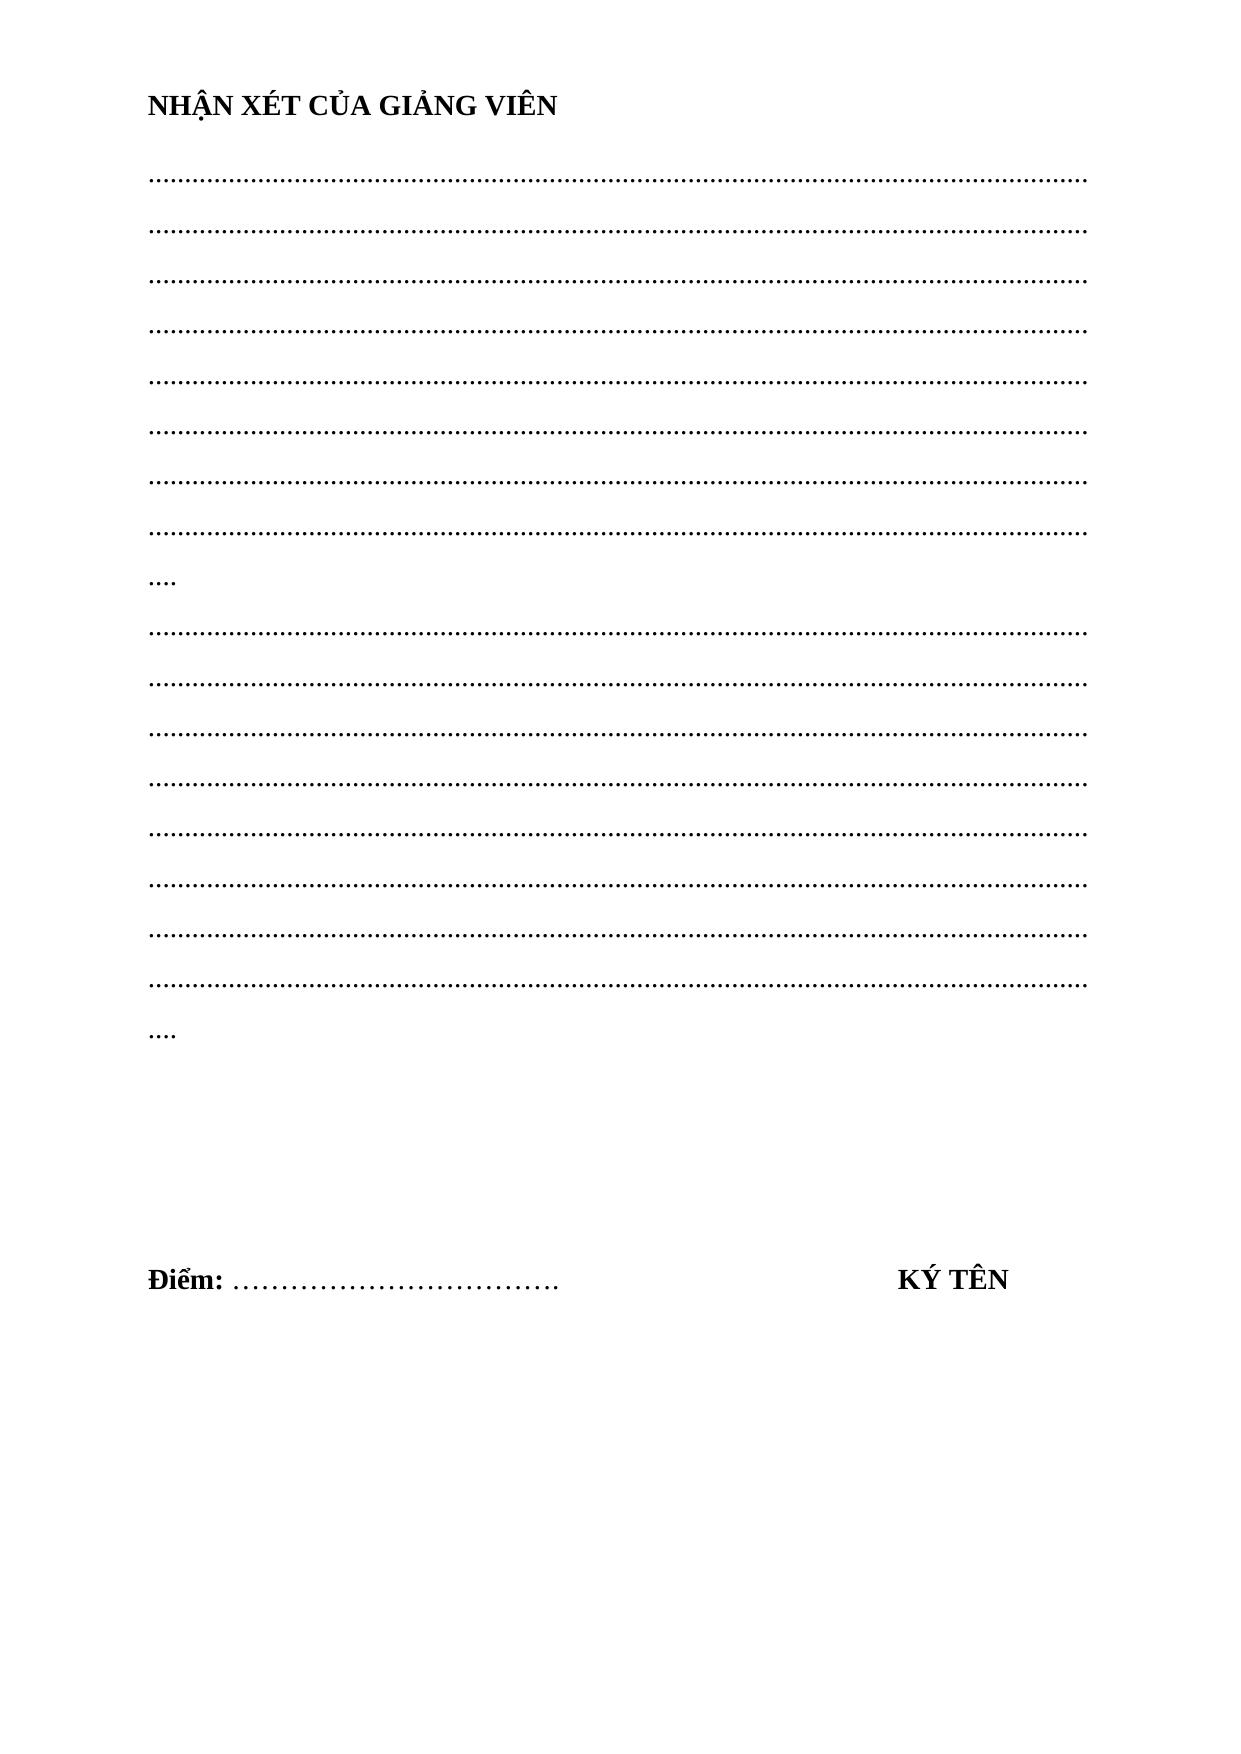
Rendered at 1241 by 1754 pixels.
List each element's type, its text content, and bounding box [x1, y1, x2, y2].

text ............................................................................................................................................................................................................................................................................................................................................................................................................................................................................................................................................................................................................................................................................................................................................................................................................................................................................................................................................................................................................................................................................ [148, 608, 1093, 1044]
text ............................................................................................................................................................................................................................................................................................................................................................................................................................................................................................................................................................................................................................................................................................................................................................................................................................................................................................................................................................................................................................................................................ [148, 156, 1093, 592]
text NHẬN XÉT CỦA GIẢNG VIÊN [148, 88, 1093, 122]
text Điểm: ……………………………. KÝ TÊN [148, 1262, 1093, 1296]
